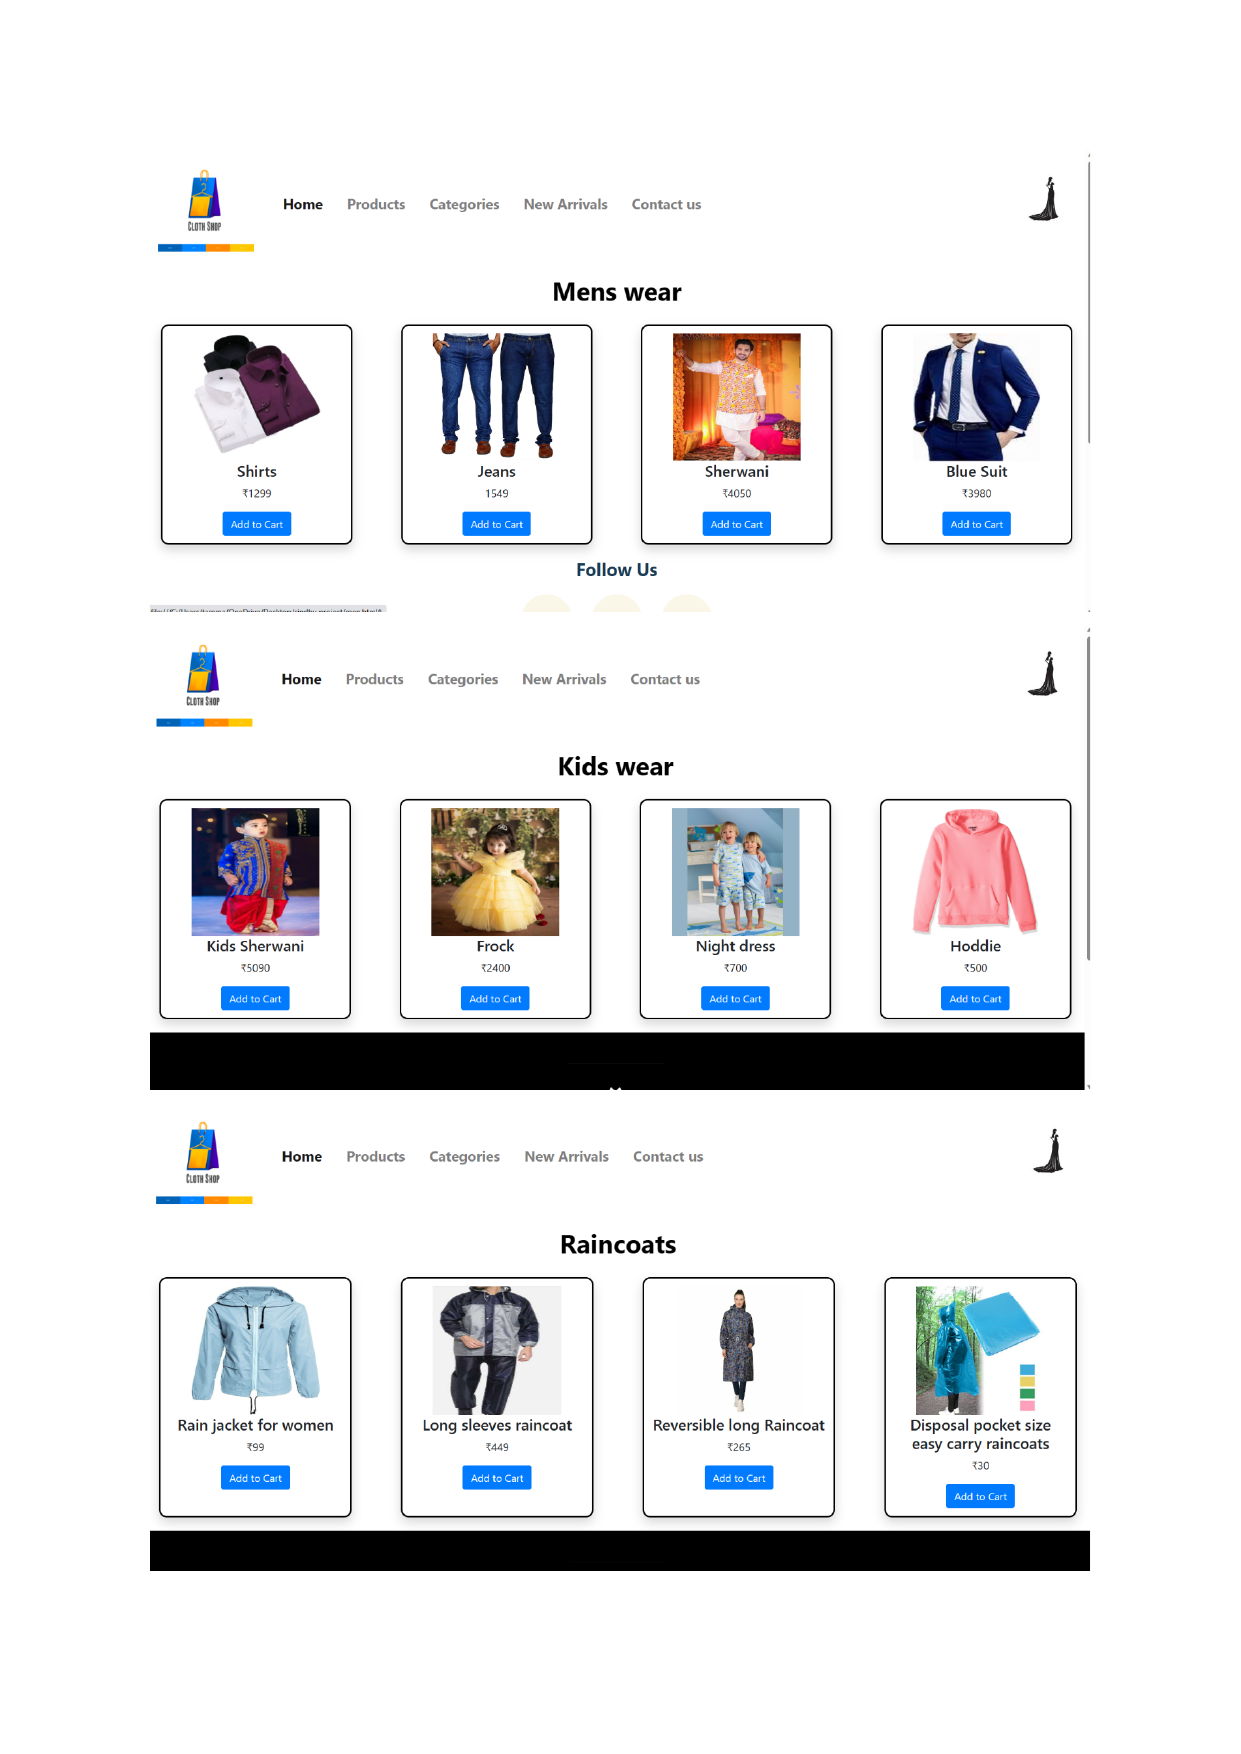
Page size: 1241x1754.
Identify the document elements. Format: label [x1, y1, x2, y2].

picture [150, 150, 1091, 612]
picture [150, 626, 1091, 1090]
picture [150, 1104, 1091, 1571]
